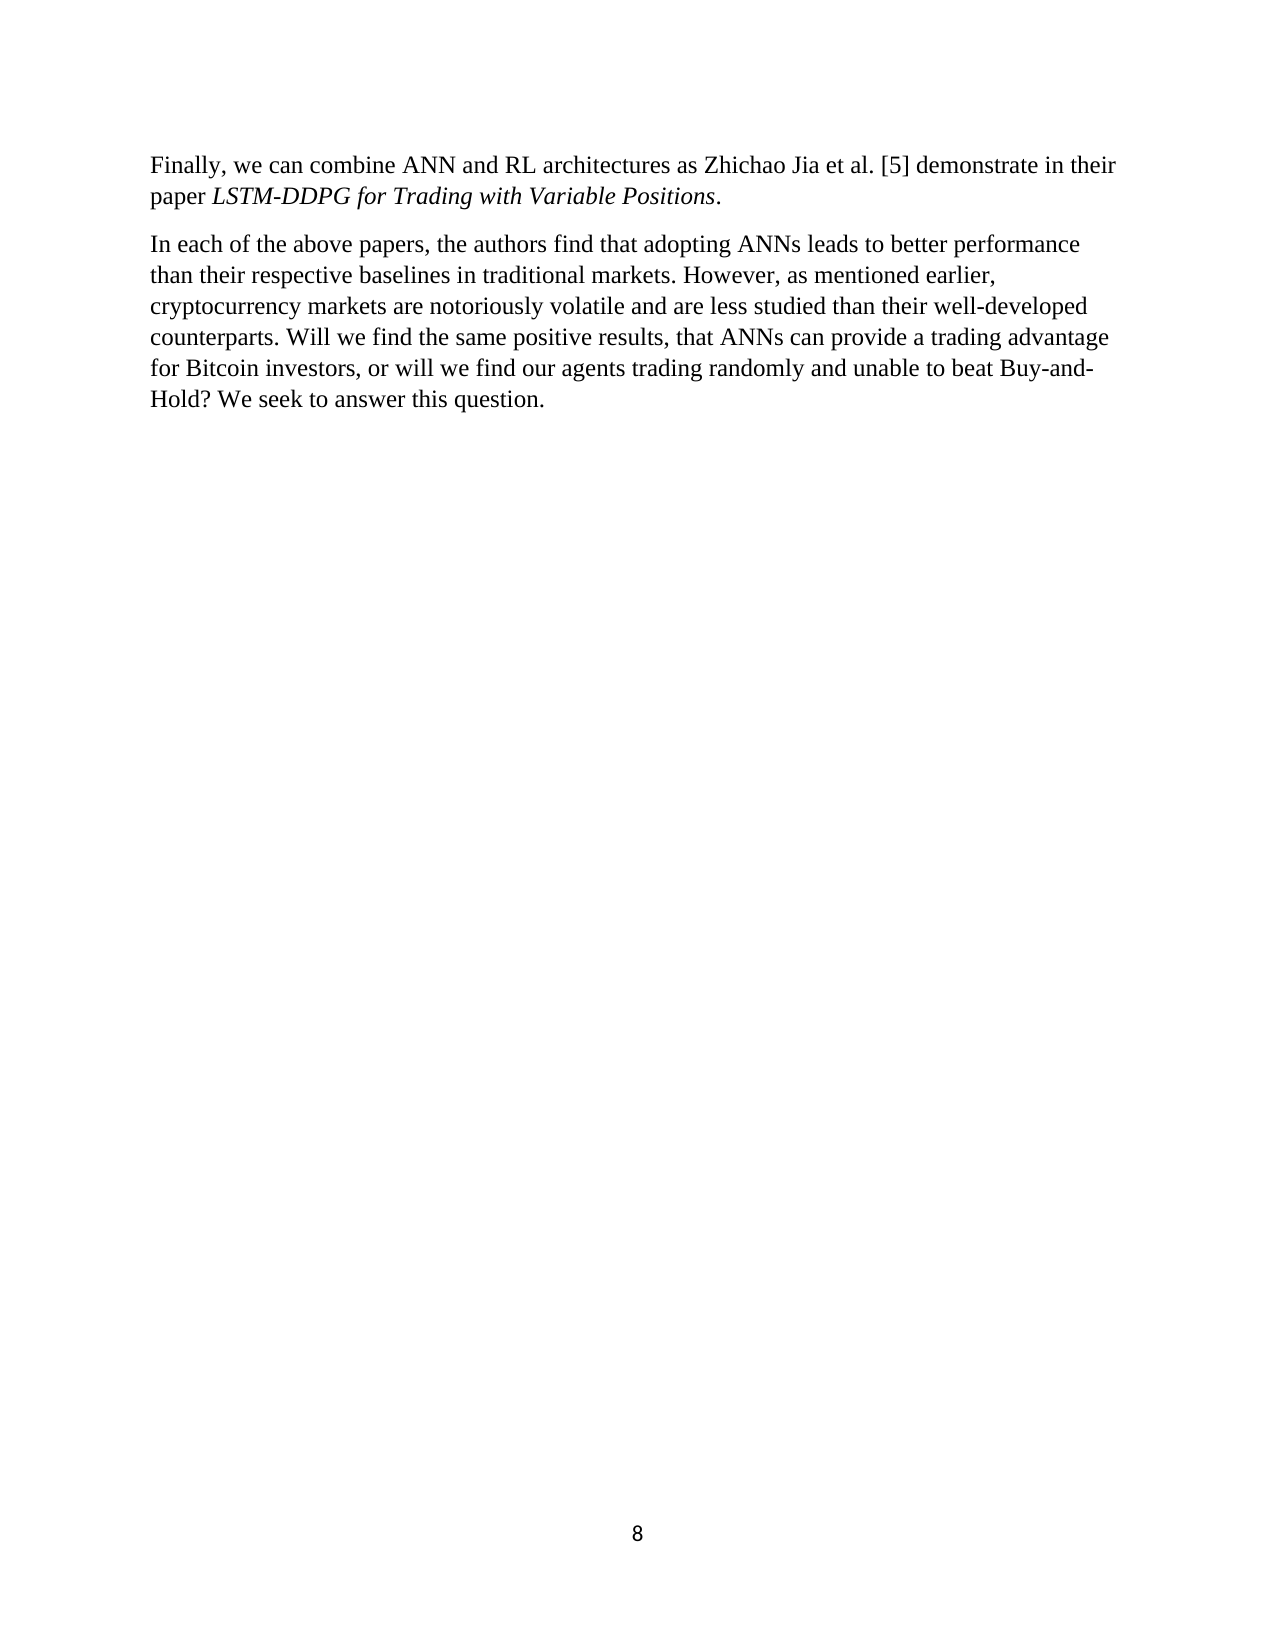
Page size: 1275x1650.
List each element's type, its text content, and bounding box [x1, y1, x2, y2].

text Finally, we can combine ANN and RL architectures as Zhichao Jia et al. [5] demonstrate in their paper LSTM-DDPG for Trading with Variable Positions. [150, 150, 1125, 210]
text In each of the above papers, the authors find that adopting ANNs leads to better performance than their respective baselines in traditional markets. However, as mentioned earlier, cryptocurrency markets are notoriously volatile and are less studied than their well-developed counterparts. Will we find the same positive results, that ANNs can provide a trading advantage for Bitcoin investors, or will we find our agents trading randomly and unable to beat Buy-and-Hold? We seek to answer this question. [150, 229, 1125, 413]
